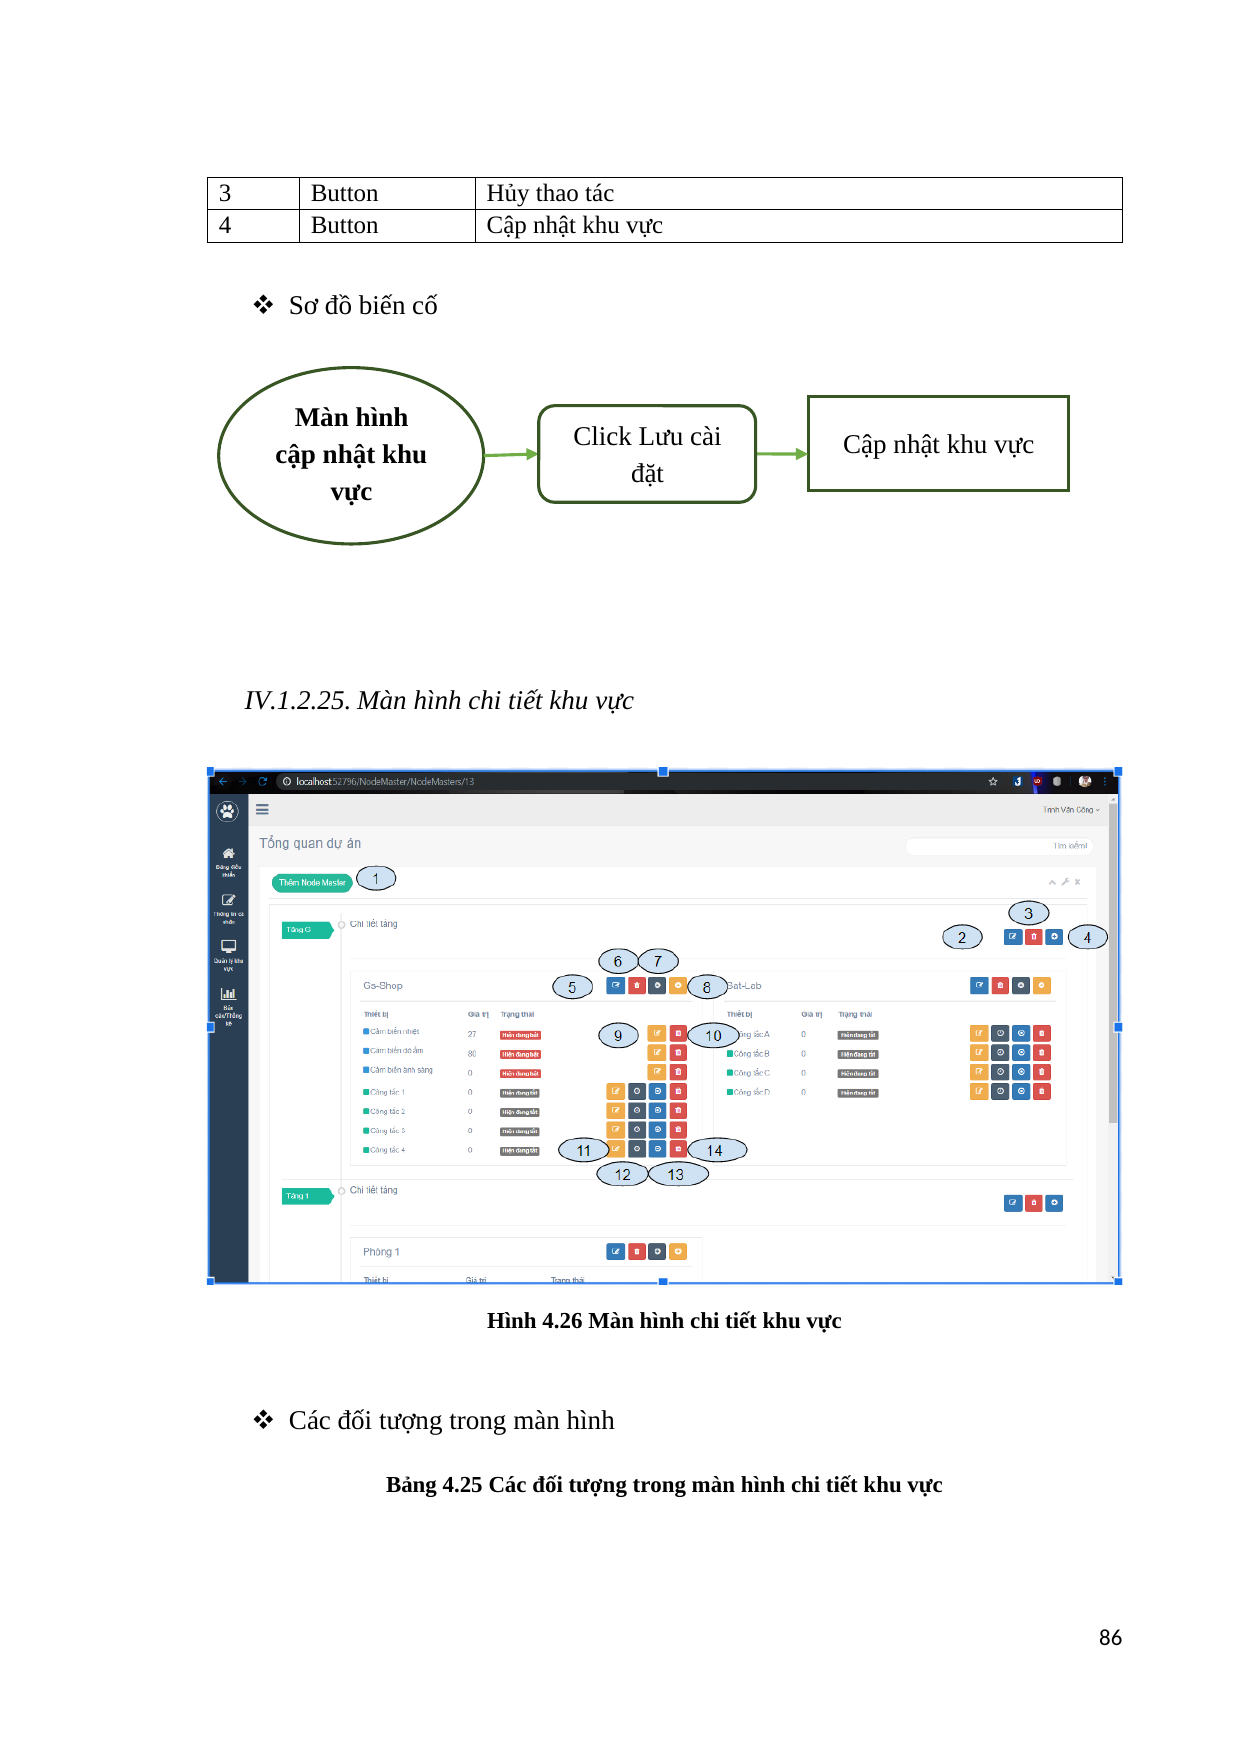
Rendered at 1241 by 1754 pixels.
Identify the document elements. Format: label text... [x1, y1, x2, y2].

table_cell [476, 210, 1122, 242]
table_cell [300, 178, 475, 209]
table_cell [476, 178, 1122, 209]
list Sơ đồ biến cố [251, 289, 1122, 321]
text Hình 4.26 Màn hình chi tiết khu vực [207, 1307, 1122, 1333]
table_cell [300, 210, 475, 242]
list Các đối tượng trong màn hình [251, 1404, 1122, 1435]
list Màn hình chi tiết khu vực [244, 684, 1122, 715]
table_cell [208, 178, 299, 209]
picture [206, 767, 1123, 1285]
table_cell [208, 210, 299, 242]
text Bảng 4.25 Các đối tượng trong màn hình chi tiết khu vực [207, 1471, 1122, 1498]
